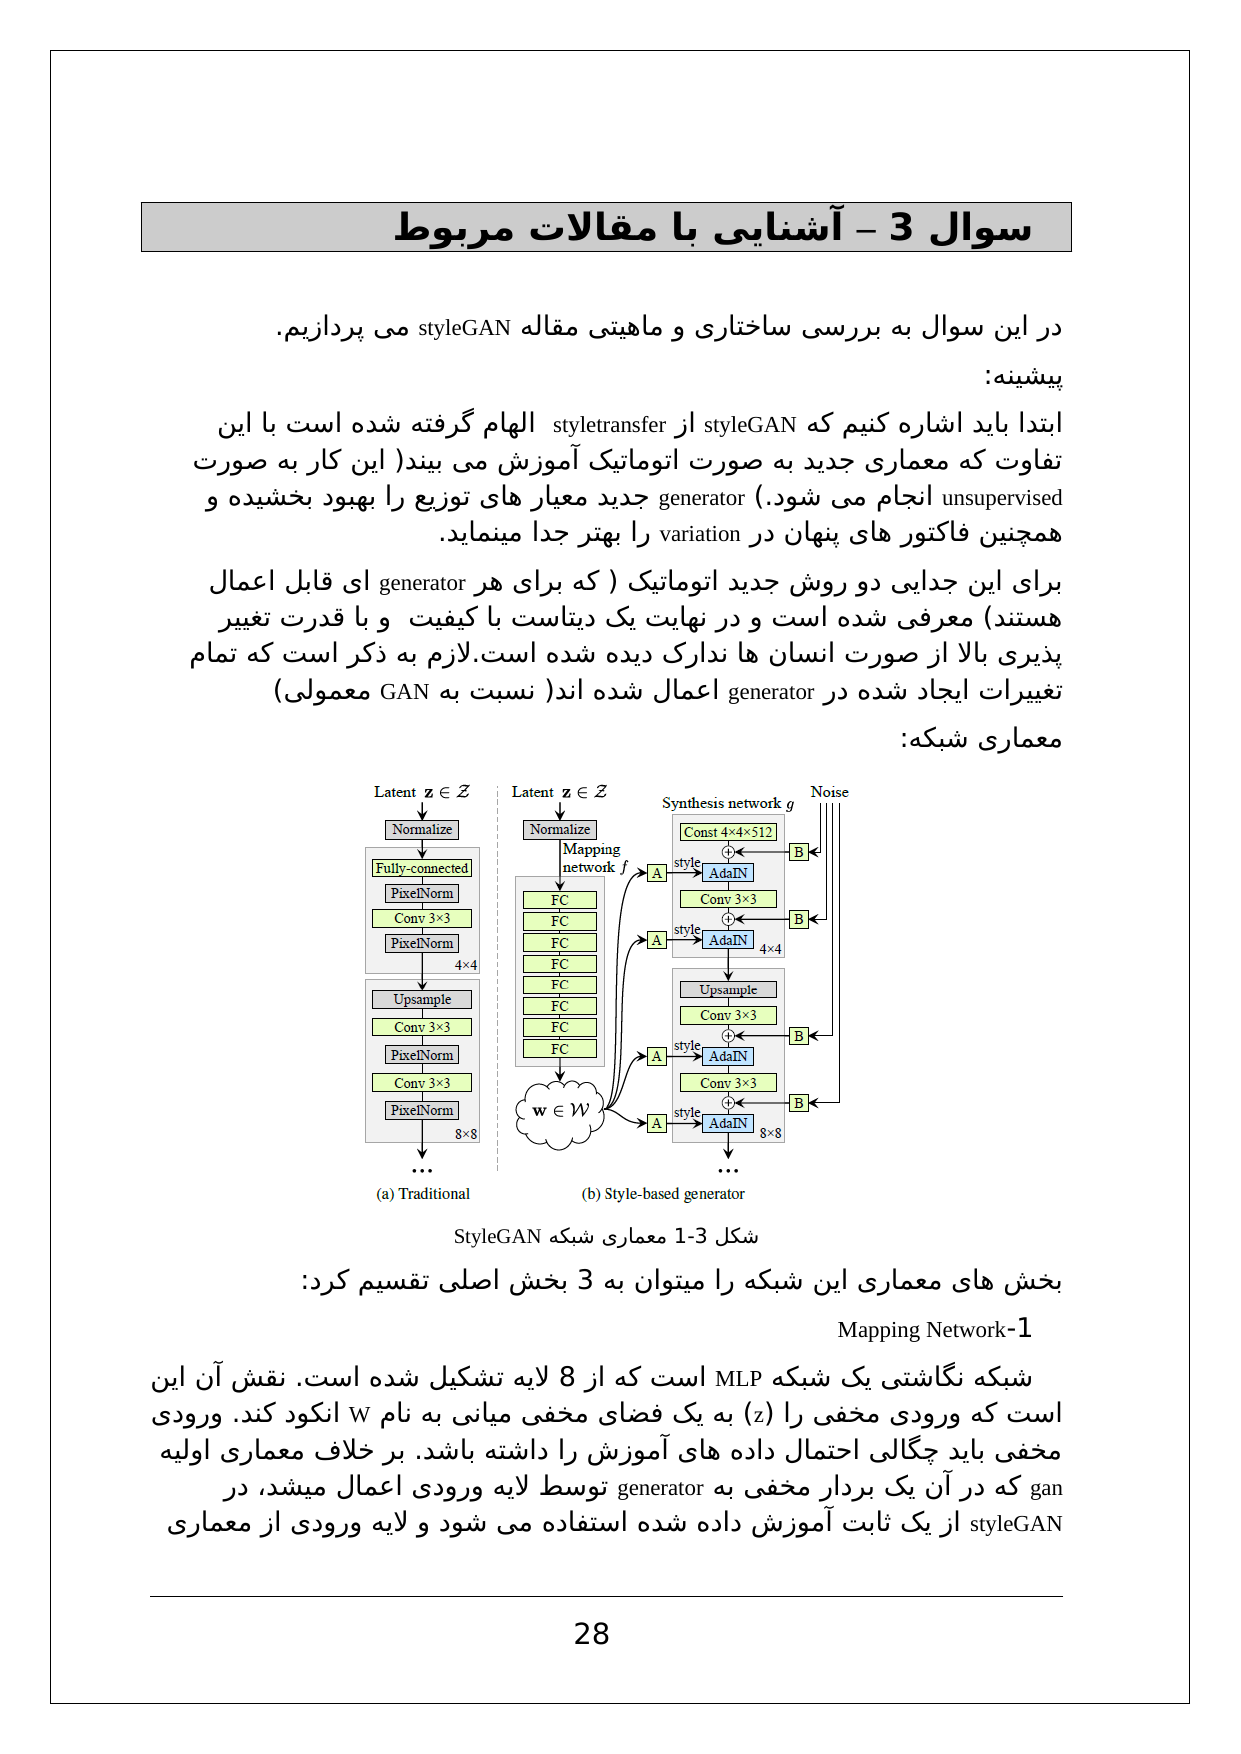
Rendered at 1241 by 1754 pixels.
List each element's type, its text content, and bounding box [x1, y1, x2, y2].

text برای این جدایی دو روش جدید اتوماتیک ( که برای هر generator ای قابل اعمال هستند) معرفی شده است و در نهایت یک دیتاست با کیفیت و با قدرت تغییر پذیری بالا از صورت انسان ها ندارک دیده شده است.لازم به ذکر است که تمام تغییرات ایجاد شده در generator اعمال شده اند( نسبت به GAN معمولی) [150, 565, 1063, 706]
subtitle سوال 3 – آشنایی با مقالات مربوط [142, 203, 1071, 251]
text معماری شبکه: [150, 723, 1063, 754]
text ابتدا باید اشاره کنیم که styleGAN از styletransfer الهام گرفته شده است با این تفاوت که معماری جدید به صورت اتوماتیک آموزش می بیند( این کار به صورت unsupervised انجام می شود.) generator جدید معیار های توزیع را بهبود بخشیده و همچنین فاکتور های پنهان در variation را بهتر جدا مینماید. [150, 408, 1063, 548]
picture [353, 771, 860, 1207]
text پیشینه: [150, 359, 1063, 391]
text در این سوال به بررسی ساختاری و ماهیتی مقاله styleGAN می پردازیم. [150, 310, 1063, 342]
text 1-Mapping Network [150, 1313, 1063, 1344]
text بخش های معماری این شبکه را میتوان به 3 بخش اصلی تقسیم کرد: [150, 1264, 1063, 1296]
text شکل 3-1 معماری شبکه StyleGAN [150, 1223, 1063, 1248]
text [150, 1362, 1063, 1596]
